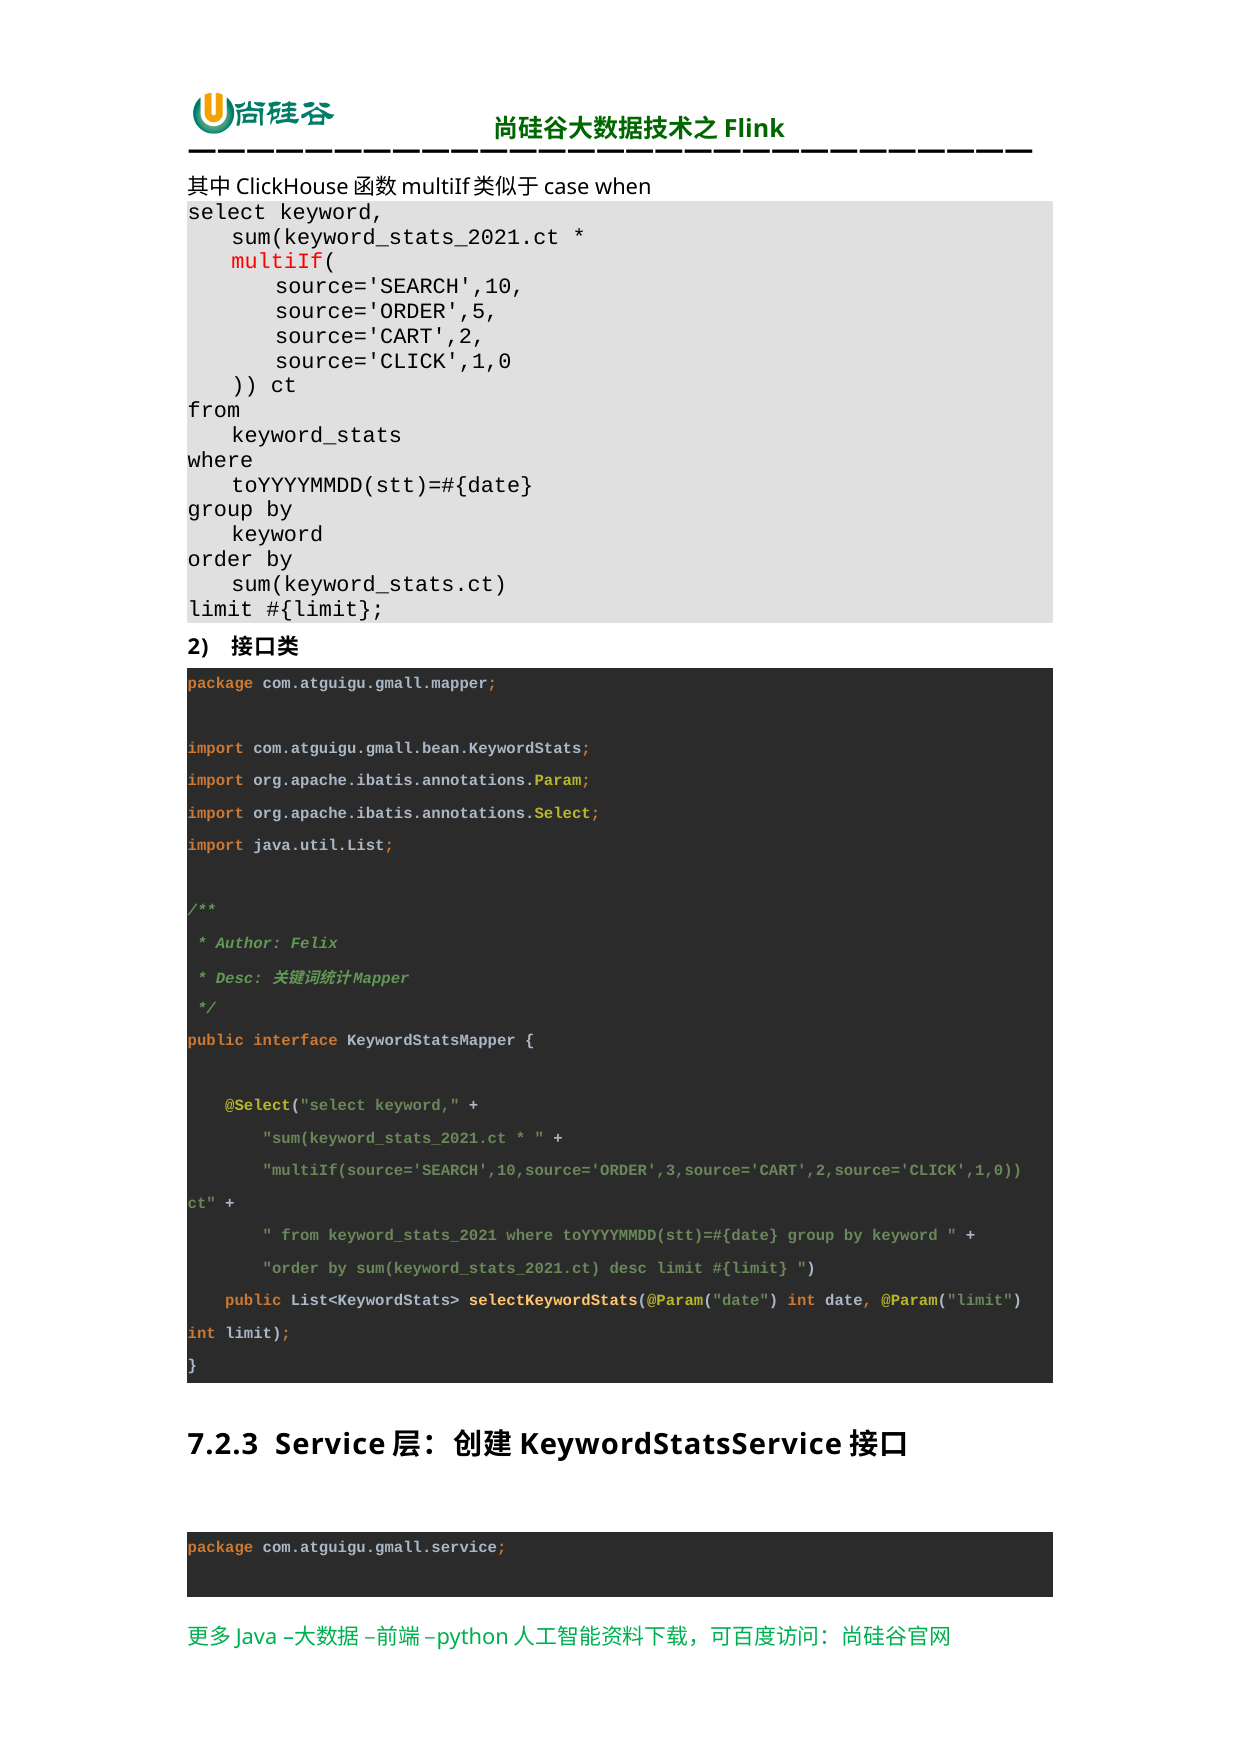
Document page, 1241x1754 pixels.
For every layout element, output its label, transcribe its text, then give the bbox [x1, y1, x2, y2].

subtitle 接口类 [187, 629, 1053, 661]
text package com.atguigu.gmall.service; [187, 1532, 1053, 1565]
text import com.atguigu.gmall.bean.KeywordStats; import org.apache.ibatis.annotations.Param; import org.apache.ibatis.annotations.Select; import java.util.List; /** * Author: Felix * Desc: 关键词统计Mapper */ public interface KeywordStatsMapper { @Select("select keyword," + "sum(keyword_stats_2021.ct * " + "multiIf(source='SEARCH',10,source='ORDER',3,source='CART',2,source='CLICK',1,0)) ct" + " from keyword_stats_2021 where toYYYYMMDD(stt)=#{date} group by keyword " + "order by sum(keyword_stats_2021.ct) desc limit #{limit} ") public List<KeywordStats> selectKeywordStats(@Param("date") int date, @Param("limit") int limit); } [187, 700, 1053, 1383]
text order by [187, 548, 1053, 573]
text )) ct [187, 375, 1053, 399]
text keyword [187, 523, 1053, 548]
subtitle Service层：创建KeywordStatsService接口 [187, 1410, 1053, 1475]
text 其中ClickHouse函数multiIf类似于case when [187, 169, 1053, 201]
text multiIf( [187, 251, 1053, 276]
text source='CART',2, [187, 325, 1053, 350]
text keyword_stats [187, 424, 1053, 449]
text source='SEARCH',10, [187, 276, 1053, 300]
text package com.atguigu.gmall.mapper; [187, 668, 1053, 700]
text where [187, 449, 1053, 474]
text limit #{limit}; [187, 598, 1053, 623]
text sum(keyword_stats.ct) [187, 573, 1053, 598]
text source='CLICK',1,0 [187, 350, 1053, 375]
text group by [187, 499, 1053, 523]
text select keyword, [187, 201, 1053, 226]
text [187, 1565, 1053, 1597]
text toYYYYMMDD(stt)=#{date} [187, 474, 1053, 499]
text from [187, 399, 1053, 424]
picture [187, 88, 338, 138]
text sum(keyword_stats_2021.ct * [187, 226, 1053, 251]
text source='ORDER',5, [187, 300, 1053, 325]
